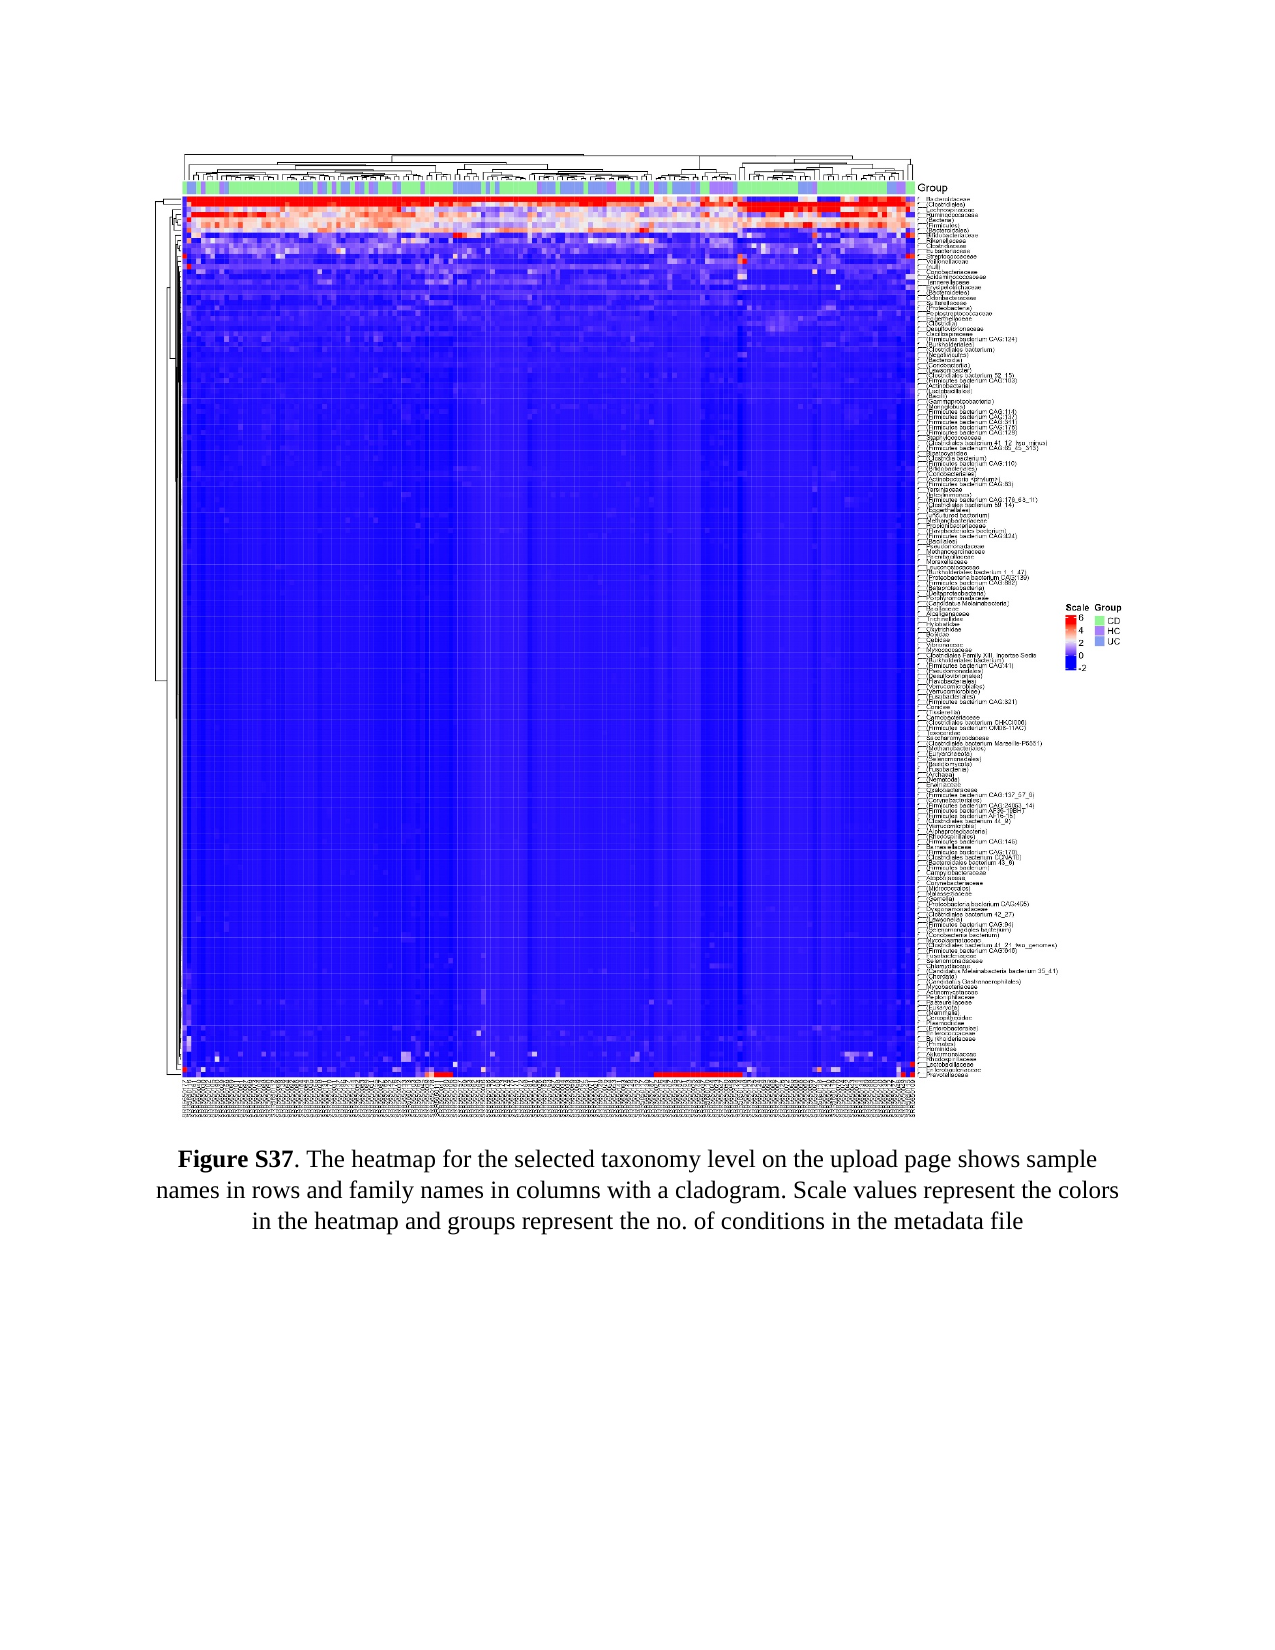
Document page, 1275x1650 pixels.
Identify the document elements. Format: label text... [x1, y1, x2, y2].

picture [150, 150, 1125, 1125]
text Figure S37. The heatmap for the selected taxonomy level on the upload page shows sample names in rows and family names in columns with a cladogram. Scale values represent the colors in the heatmap and groups represent the no. of conditions in the metadata file [150, 1144, 1125, 1235]
